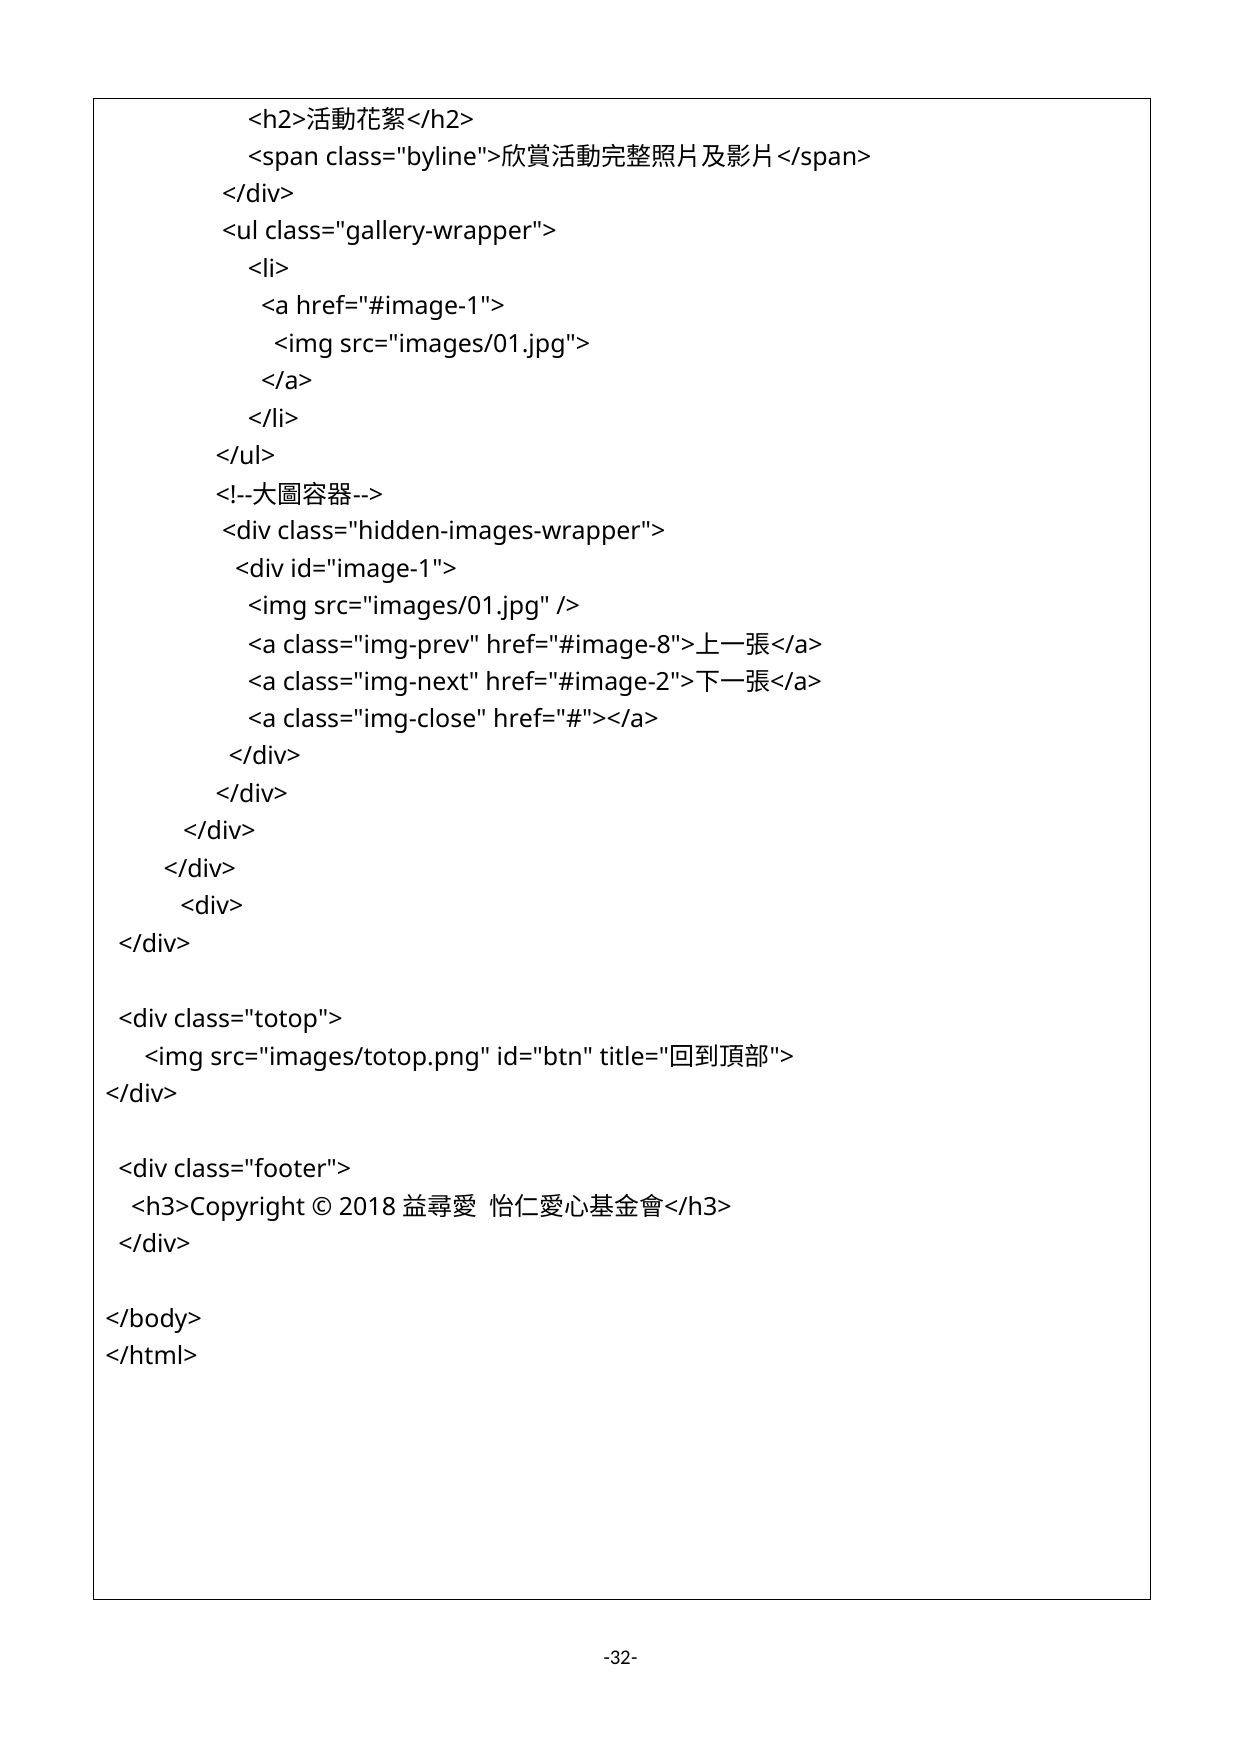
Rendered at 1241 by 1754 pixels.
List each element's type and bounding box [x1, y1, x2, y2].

table_cell [94, 99, 1150, 1599]
